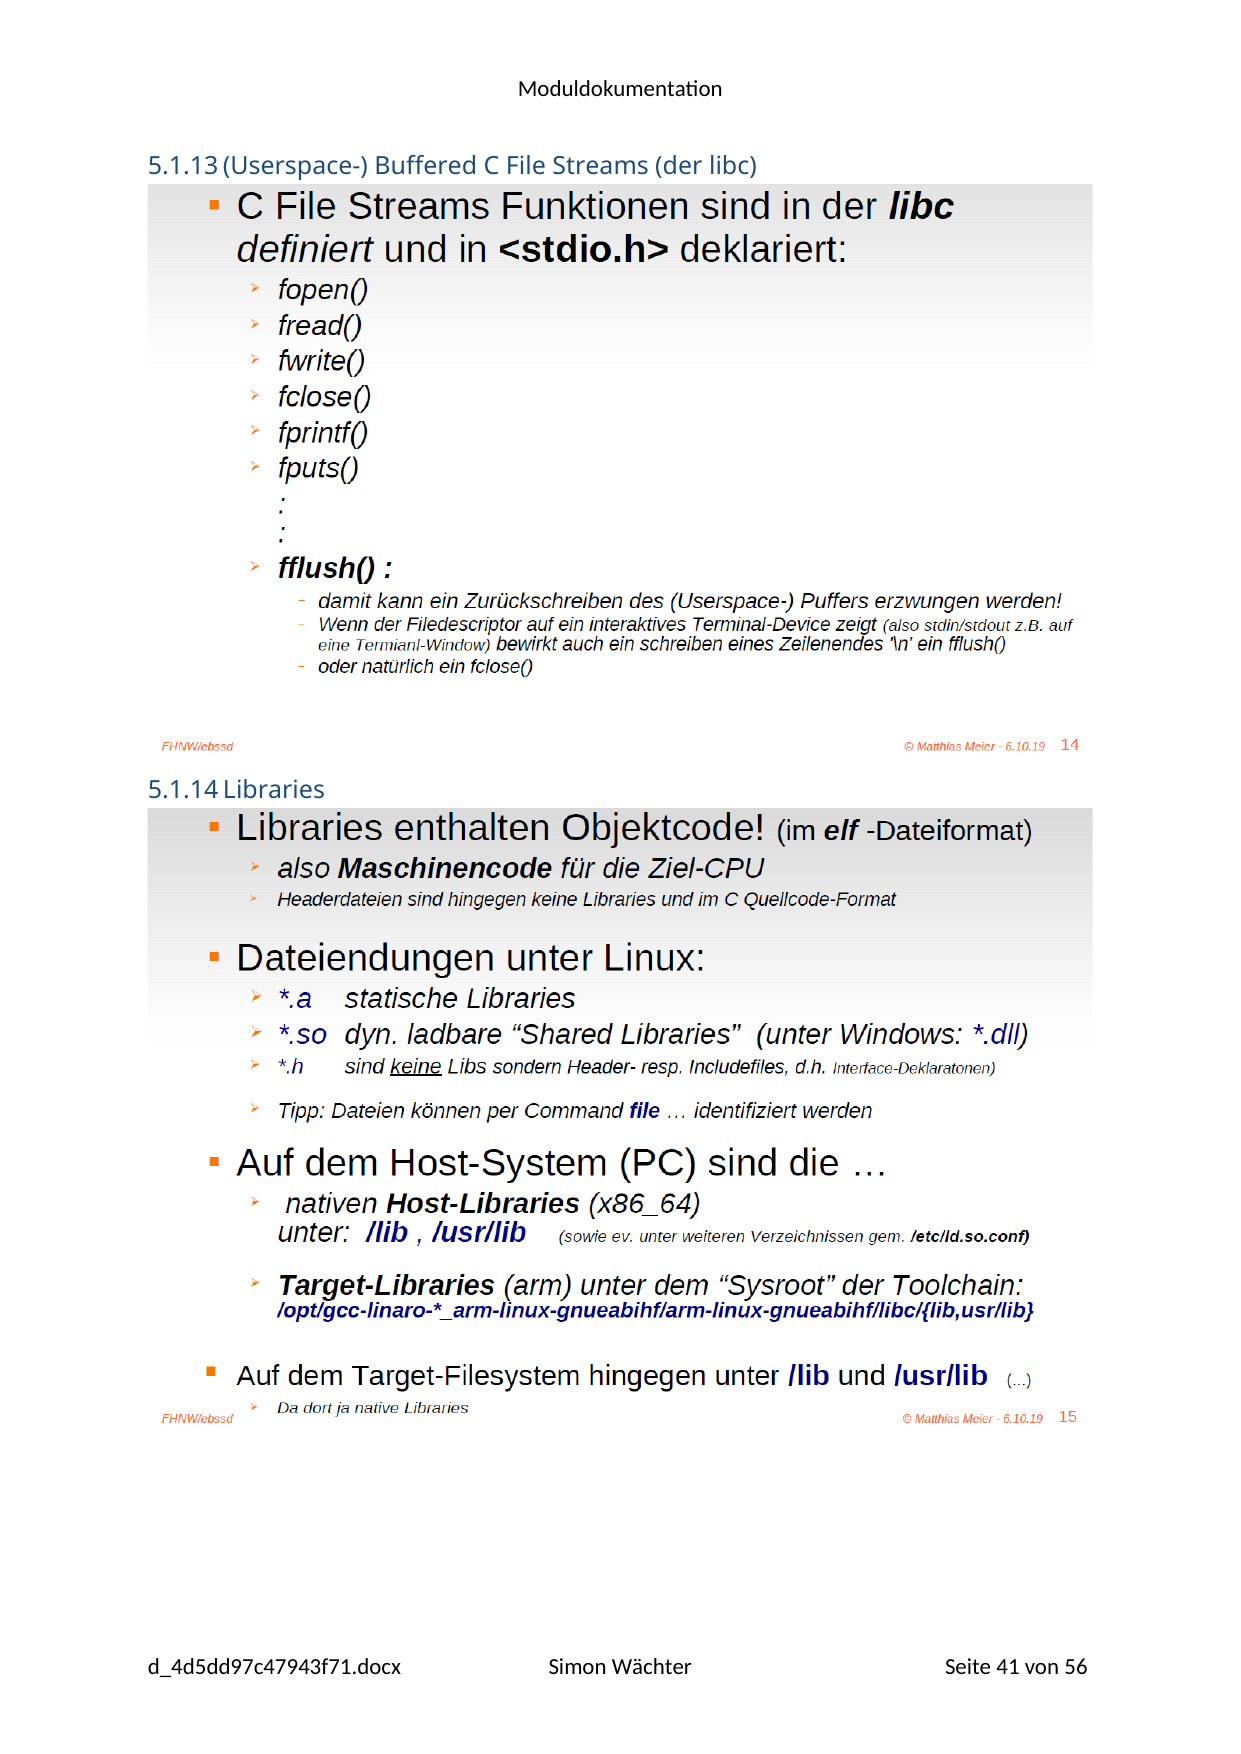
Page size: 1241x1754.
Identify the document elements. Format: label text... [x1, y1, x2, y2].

subtitle (Userspace-) Buffered C File Streams (der libc) [148, 148, 1093, 182]
subtitle Libraries [148, 772, 1093, 806]
picture [147, 184, 1093, 754]
picture [147, 808, 1093, 1427]
